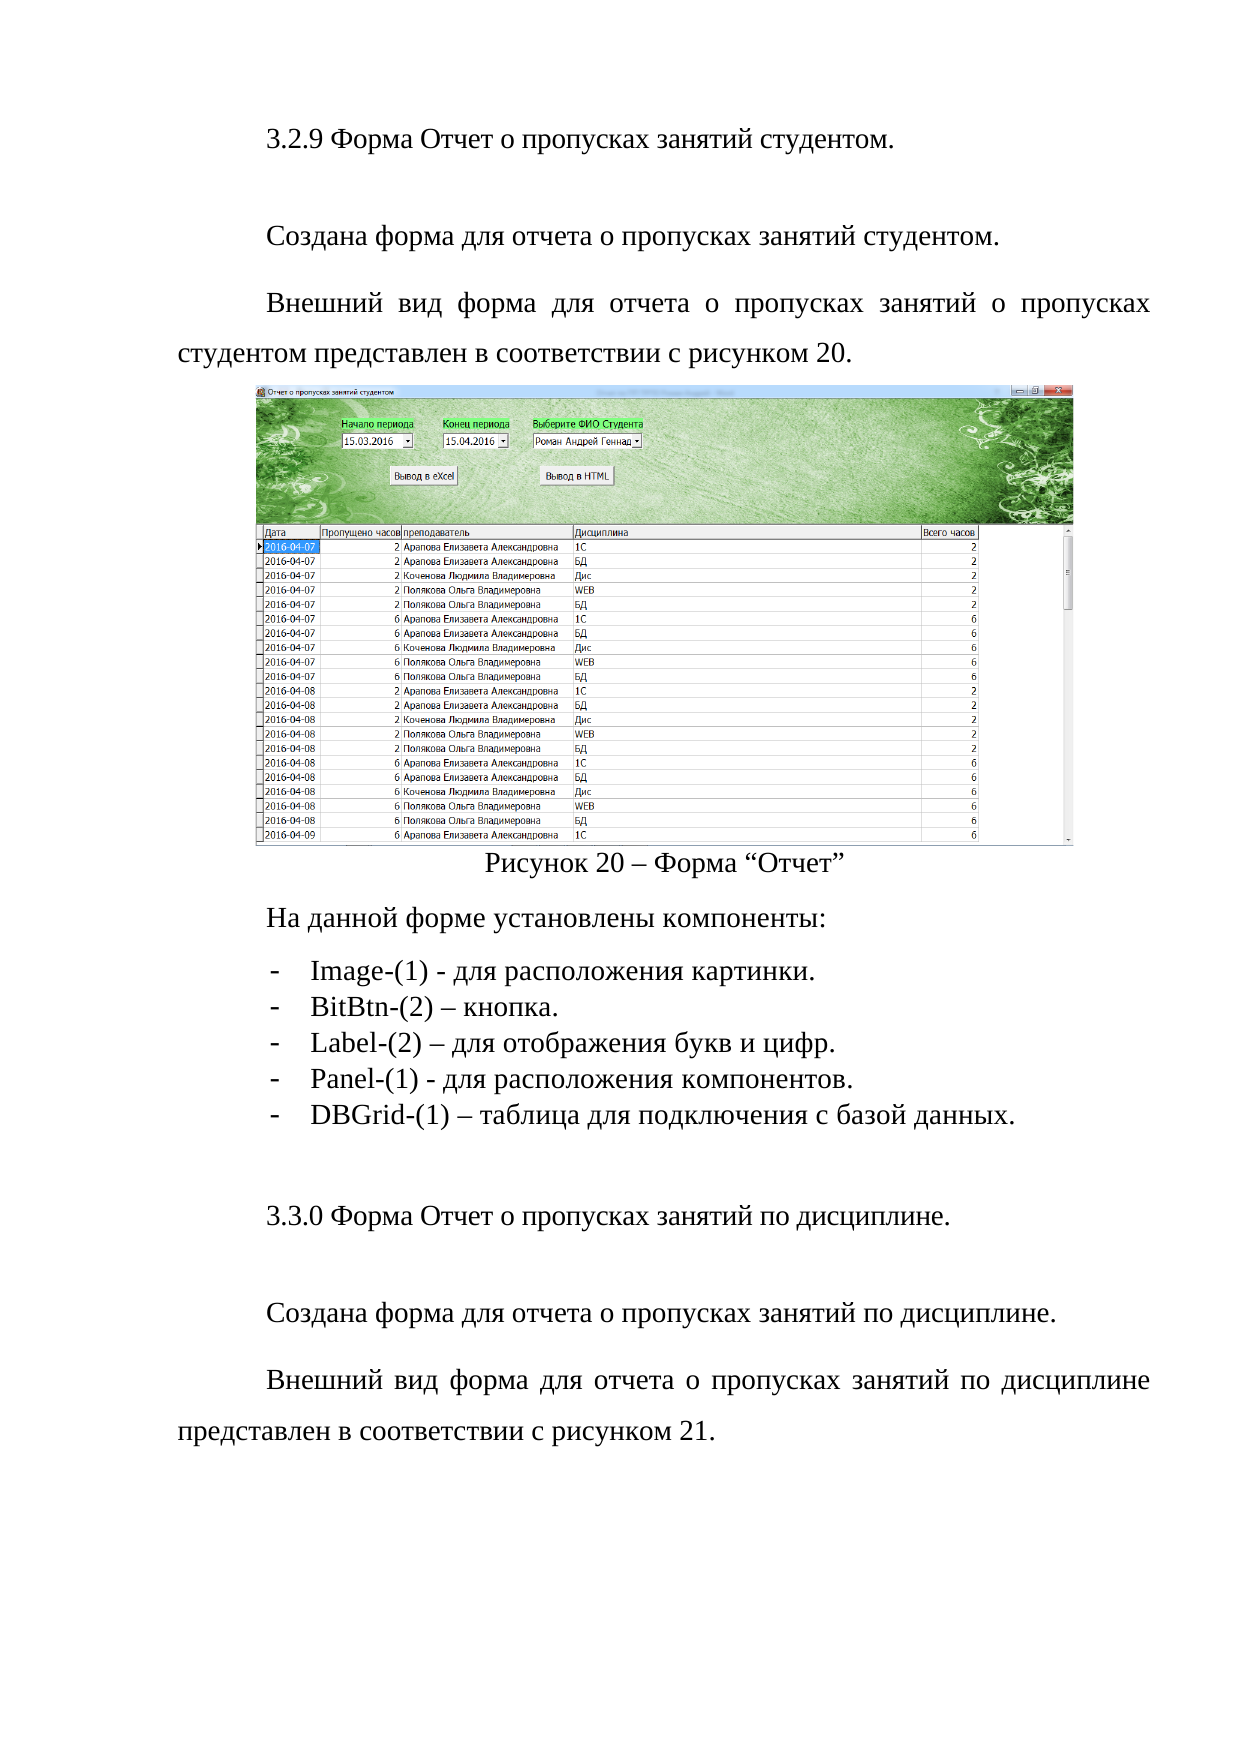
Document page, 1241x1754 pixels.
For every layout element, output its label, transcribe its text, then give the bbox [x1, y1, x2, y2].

list DBGrid-(1) – таблица для подключения с базой данных. [266, 1097, 1152, 1133]
text Внешний вид форма для отчета о пропусках занятий о пропусках студентом представлен в соответствии с рисунком 20. [177, 285, 1152, 369]
text 3.3.0 Форма Отчет о пропусках занятий по дисциплине. [177, 1196, 1152, 1233]
picture [255, 385, 1074, 846]
text Внешний вид форма для отчета о пропусках занятий по дисциплине представлен в соответствии с рисунком 21. [177, 1362, 1152, 1446]
text Создана форма для отчета о пропусках занятий по дисциплине. [177, 1296, 1152, 1329]
list Panel-(1) - для расположения компонентов. [266, 1061, 1152, 1097]
text На данной форме установлены компоненты: [177, 900, 1152, 933]
list Label-(2) – для отображения букв и цифр. [266, 1025, 1152, 1061]
list Image-(1) - для расположения картинки. [266, 953, 1152, 989]
text 3.2.9 Форма Отчет о пропусках занятий студентом. [177, 118, 1152, 156]
text Создана форма для отчета о пропусках занятий студентом. [177, 218, 1152, 252]
text Рисунок 20 – Форма “Отчет” [177, 846, 1152, 879]
list BitBtn-(2) – кнопка. [266, 989, 1152, 1025]
